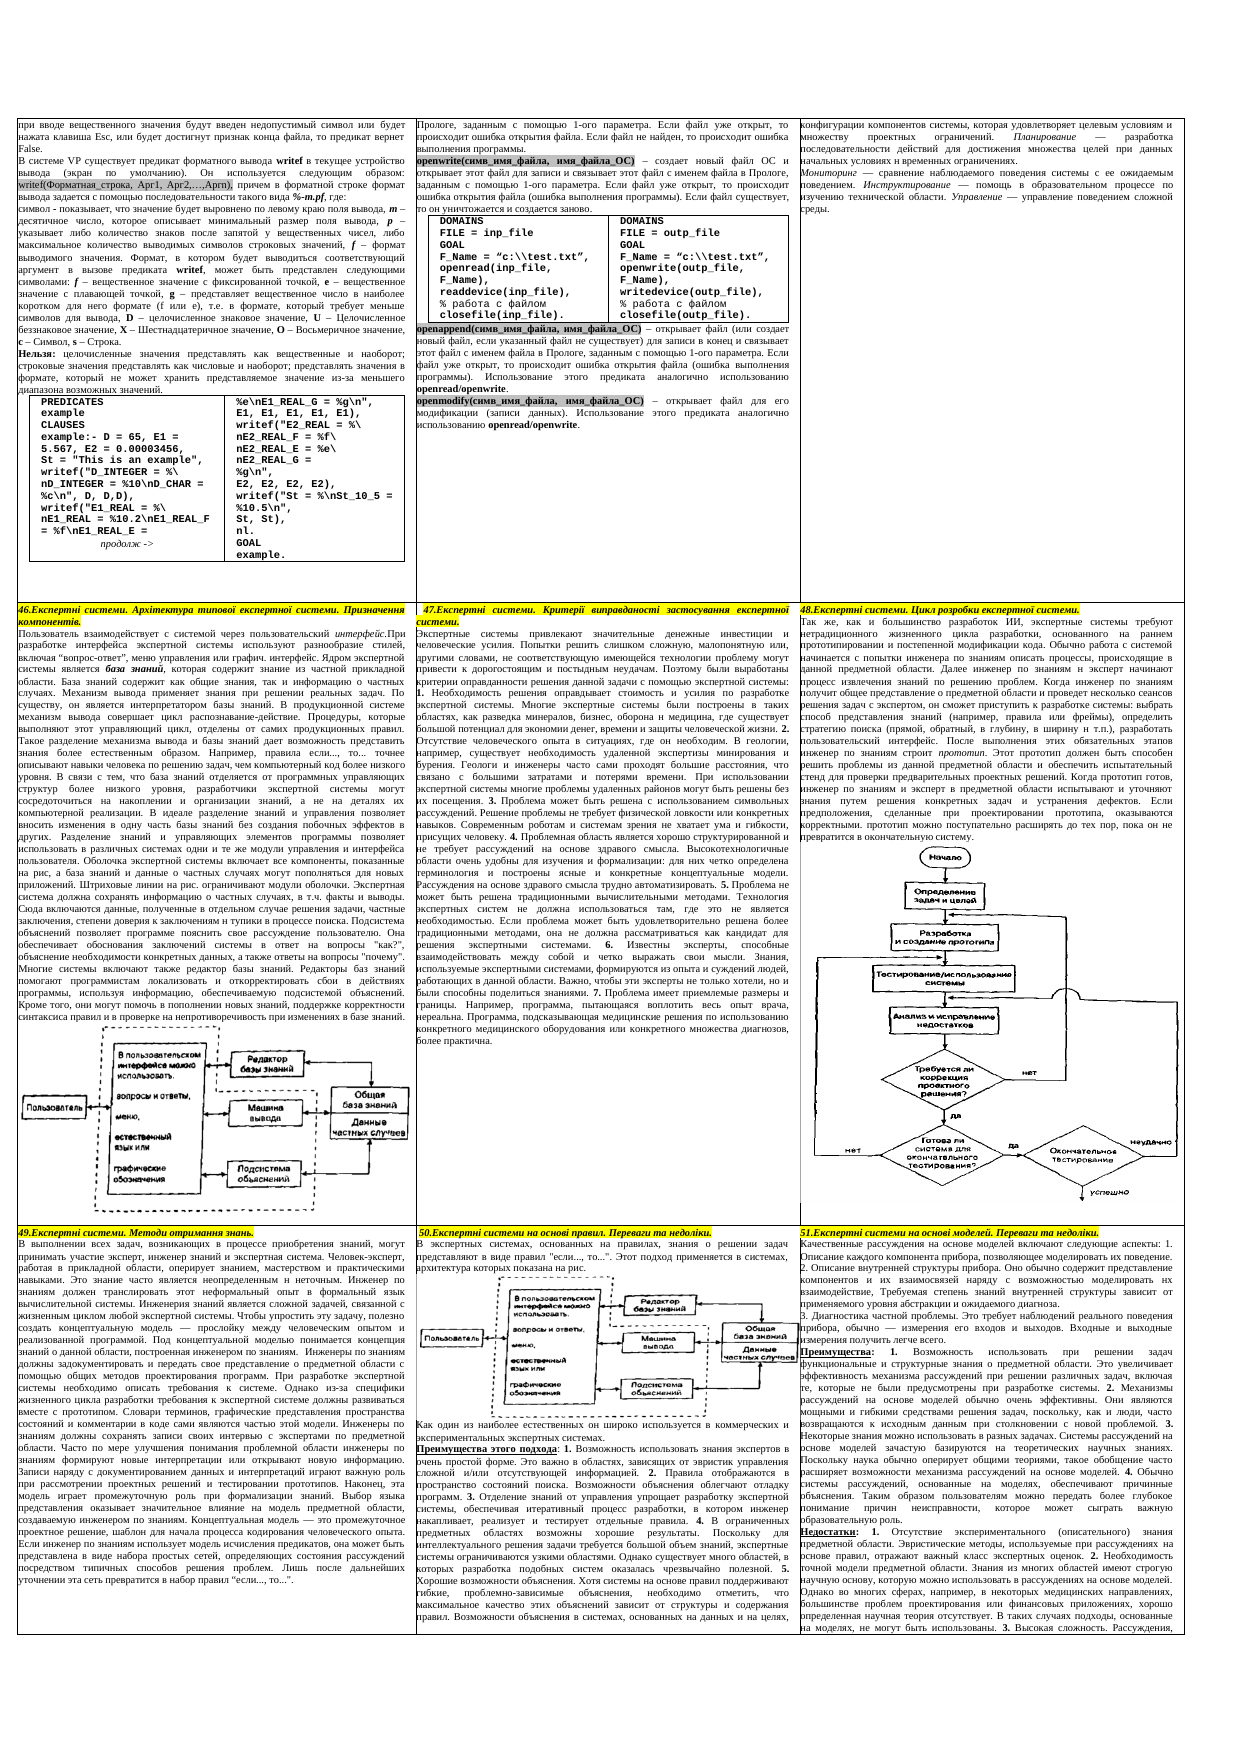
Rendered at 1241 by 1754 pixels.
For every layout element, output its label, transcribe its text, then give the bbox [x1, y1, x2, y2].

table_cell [801, 119, 1184, 602]
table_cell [18, 119, 416, 602]
table_cell 48.Експертні системи. Цикл розробки експертної системи. Так же, как и большинство разработок ИИ, экспертные системы требуют нетрадиционного жизненного цикла разработки, основанного на раннем прототипировании и постепенной модификации кода. Обычно работа с системой начинается с попытки инженера по знаниям описать процессы, происходящие в данной предметной области. Далее инженер по знаниям н эксперт начинают процесс извлечения знаний по решению проблем. Когда инженер по знаниям получит общее представление о предметной области и проведет несколько сеансов решения задач с экспертом, он сможет приступить к разработке системы: выбрать способ представления знаний (например, правила или фреймы), определить стратегию поиска (прямой, обратный, в глубину, в ширину н т.п.), разработать пользовательский интерфейс. После выполнения этих обязательных этапов инженер по знаниям строит прототип. Этот прототип должен быть способен решить проблемы из данной предметной области и обеспечить испытательный стенд для проверки предварительных проектных решений. Когда прототип готов, инженер по знаниям и эксперт в предметной области испытывают и уточняют знания путем решения конкретных задач и устранения дефектов. Если предположения, сделанные при проектировании прототипа, оказываются корректными. прототип можно поступательно расширять до тех пор, пока он не превратится в окончательную систему. [801, 603, 1184, 1225]
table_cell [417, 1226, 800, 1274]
picture [18, 1022, 414, 1214]
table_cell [417, 1420, 800, 1633]
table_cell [801, 1226, 1184, 1633]
table_cell 47.Експертні системи. Критерії виправданості застосування експертної системи. Экспертные системы привлекают значительные денежные инвестиции и человеческие усилия. Попытки решить слишком сложную, малопонятную или, другими словами, не соответствующую имеющейся технологии проблему могут привести к дорогостоящим и постыдным неудачам. Поэтому были выработаны критерии оправданности решения данной задачи с помощью экспертной системы: 1. Необходимость решения оправдывает стоимость и усилия по разработке экспертной системы. Многие экспертные системы были построены в таких областях, как разведка минералов, бизнес, оборона н медицина, где существует большой потенциал для экономии денег, времени и защиты человеческой жизни. 2. Отсутствие человеческого опыта в ситуациях, где он необходим. В геологии, например, существует необходимость удаленной экспертизы минирования и бурения. Геологи и инженеры часто сами проходят большие расстояния, что связано с большими затратами и потерями времени. При использовании экспертной системы многие проблемы удаленных районов могут быть решены без их посещения. 3. Проблема может быть решена с использованием символьных рассуждений. Решение проблемы не требует физической ловкости или конкретных навыков. Современным роботам и системам зрения не хватает ума и гибкости, присущих человеку. 4. Проблемная область является хорошо структурированной и не требует рассуждений на основе здравого смысла. Высокотехнологичные области очень удобны для изучения и формализации: для них четко определена терминология и построены ясные и конкретные концептуальные модели. Рассуждения на основе здравого смысла трудно автоматизировать. 5. Проблема не может быть решена традиционными вычислительными методами. Технология экспертных систем не должна использоваться там, где это не является необходимостью. Если проблема может быть удовлетворительно решена более традиционными методами, она не должна рассматриваться как кандидат для решения экспертными системами. 6. Известны эксперты, способные взаимодействовать между собой и четко выражать свои мысли. Знания, используемые экспертными системами, формируются из опыта и суждений людей, работающих в данной области. Важно, чтобы эти эксперты не только хотели, но и были способны поделиться знаниями. 7. Проблема имеет приемлемые размеры и границы. Например, программа, пытающаяся воплотить весь опыт врача, нереальна. Программа, подсказывающая медицинские решения по использованию конкретного медицинского оборудования или конкретного множества диагнозов, более практична. [417, 603, 800, 1225]
picture [416, 1274, 801, 1420]
table_cell 46.Експертні системи. Архітектура типової експертної системи. Призначення компонентів. Пользователь взаимодействует с системой через пользовательский интерфейс.При разработке интерфейса экспертной системы используют разнообразие стилей, включая “вопрос-ответ”, меню управления или графич. интерфейс. Ядром экспертной системы является база знаний, которая содержит знание из частной прикладной области. База знаний содержит как общие знания, так и информацию о частных случаях. Механизм вывода применяет знания при решении реальных задач. По существу, он является интерпретатором базы знаний. В продукционной системе механизм вывода совершает цикл распознавание-действие. Процедуры, которые выполняют этот управляющий цикл, отделены от самих продукционных правил. Такое разделение механизма вывода и базы знаний дает возможность представить знания более естественным образом. Например, правила если..., то... точнее описывают навыки человека по решению задач, чем компьютерный код более низкого уровня. В связи с тем, что база знаний отделяется от программных управляющих структур более низкого уровня, разработчики экспертной системы могут сосредоточиться на накоплении и организации знаний, а не на деталях их компьютерной реализации. В идеале разделение знаний и управления позволяет вносить изменения в одну часть базы знаний без создания побочных эффектов в других. Разделение знаний и управляющих элементов программы позволяет использовать в различных системах одни и те же модули управления и интерфейса пользователя. Оболочка экспертной системы включает все компоненты, показанные на рис, а база знаний и данные о частных случаях могут пополняться для новых приложений. Штриховые линии на рис. ограничивают модули оболочки. Экспертная система должна сохранять информацию о частных случаях, в т.ч. факты и выводы. Сюда включаются данные, полученные в отдельном случае решения задачи, частные заключения, степени доверия к заключениям н тупики в процессе поиска. Подсистема объяснений позволяет программе пояснить свое рассуждение пользователю. Она обеспечивает обоснования заключений системы в ответ на вопросы "как?", объяснение необходимости конкретных данных, а также ответы на вопросы "почему". Многие системы включают также редактор базы знаний. Редакторы баз знаний помогают программистам локализовать и откорректировать сбои в действиях программы, используя информацию, обеспечиваемую подсистемой объяснений. Кроме того, они могут помочь в пополнении новых знаний, поддержке корректности синтаксиса правил и в проверке на непротиворечивость при изменениях в базе знаний. [18, 603, 416, 1225]
table_cell 49.Експертні системи. Методи отримання знань. В выполнении всех задач, возникающих в процессе приобретения знаний, могут принимать участие эксперт, инженер знаний и экспертная система. Человек-эксперт, работая в прикладной области, оперирует знанием, мастерством и практическими навыками. Это знание часто является неопределенным н неточным. Инженер по знаниям должен транслировать этот неформальный опыт в формальный язык вычислительной системы. Инженерия знаний является сложной задачей, связанной с жизненным циклом любой экспертной системы. Чтобы упростить эту задачу, полезно создать концептуальную модель — прослойку между человеческим опытом и реализованной программой. Под концептуальной моделью понимается концепция знаний о данной области, построенная инженером по знаниям. Инженеры по знаниям должны задокументировать и передать свое представление о предметной области с помощью общих методов проектирования программ. При разработке экспертной системы необходимо описать требования к системе. Однако из-за специфики жизненного цикла разработки требования к экспертной системе должны развиваться вместе с прототипом. Словари терминов, графические представления пространства состояний и комментарии в коде сами являются частью этой модели. Инженеры по знаниям должны сохранять записи своих интервью с экспертами по предметной области. Часто по мере улучшения понимания проблемной области инженеры по знаниям формируют новые интерпретации или открывают новую информацию. Записи наряду с документированием данных и интерпретаций играют важную роль при рассмотрении проектных решений и тестировании прототипов. Наконец, эта модель играет промежуточную роль при формализации знаний. Выбор языка представления оказывает значительное влияние на модель предметной области, создаваемую инженером по знаниям. Концептуальная модель –– это промежуточное проектное решение, шаблон для начала процесса кодирования человеческого опыта. Если инженер по знаниям использует модель исчисления предикатов, она может быть представлена в виде набора простых сетей, определяющих состояния рассуждений посредством типичных способов решения проблем. Лишь после дальнейших уточнении эта сеть превратится в набор правил “если..., то...". [18, 1226, 416, 1633]
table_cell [417, 119, 800, 602]
